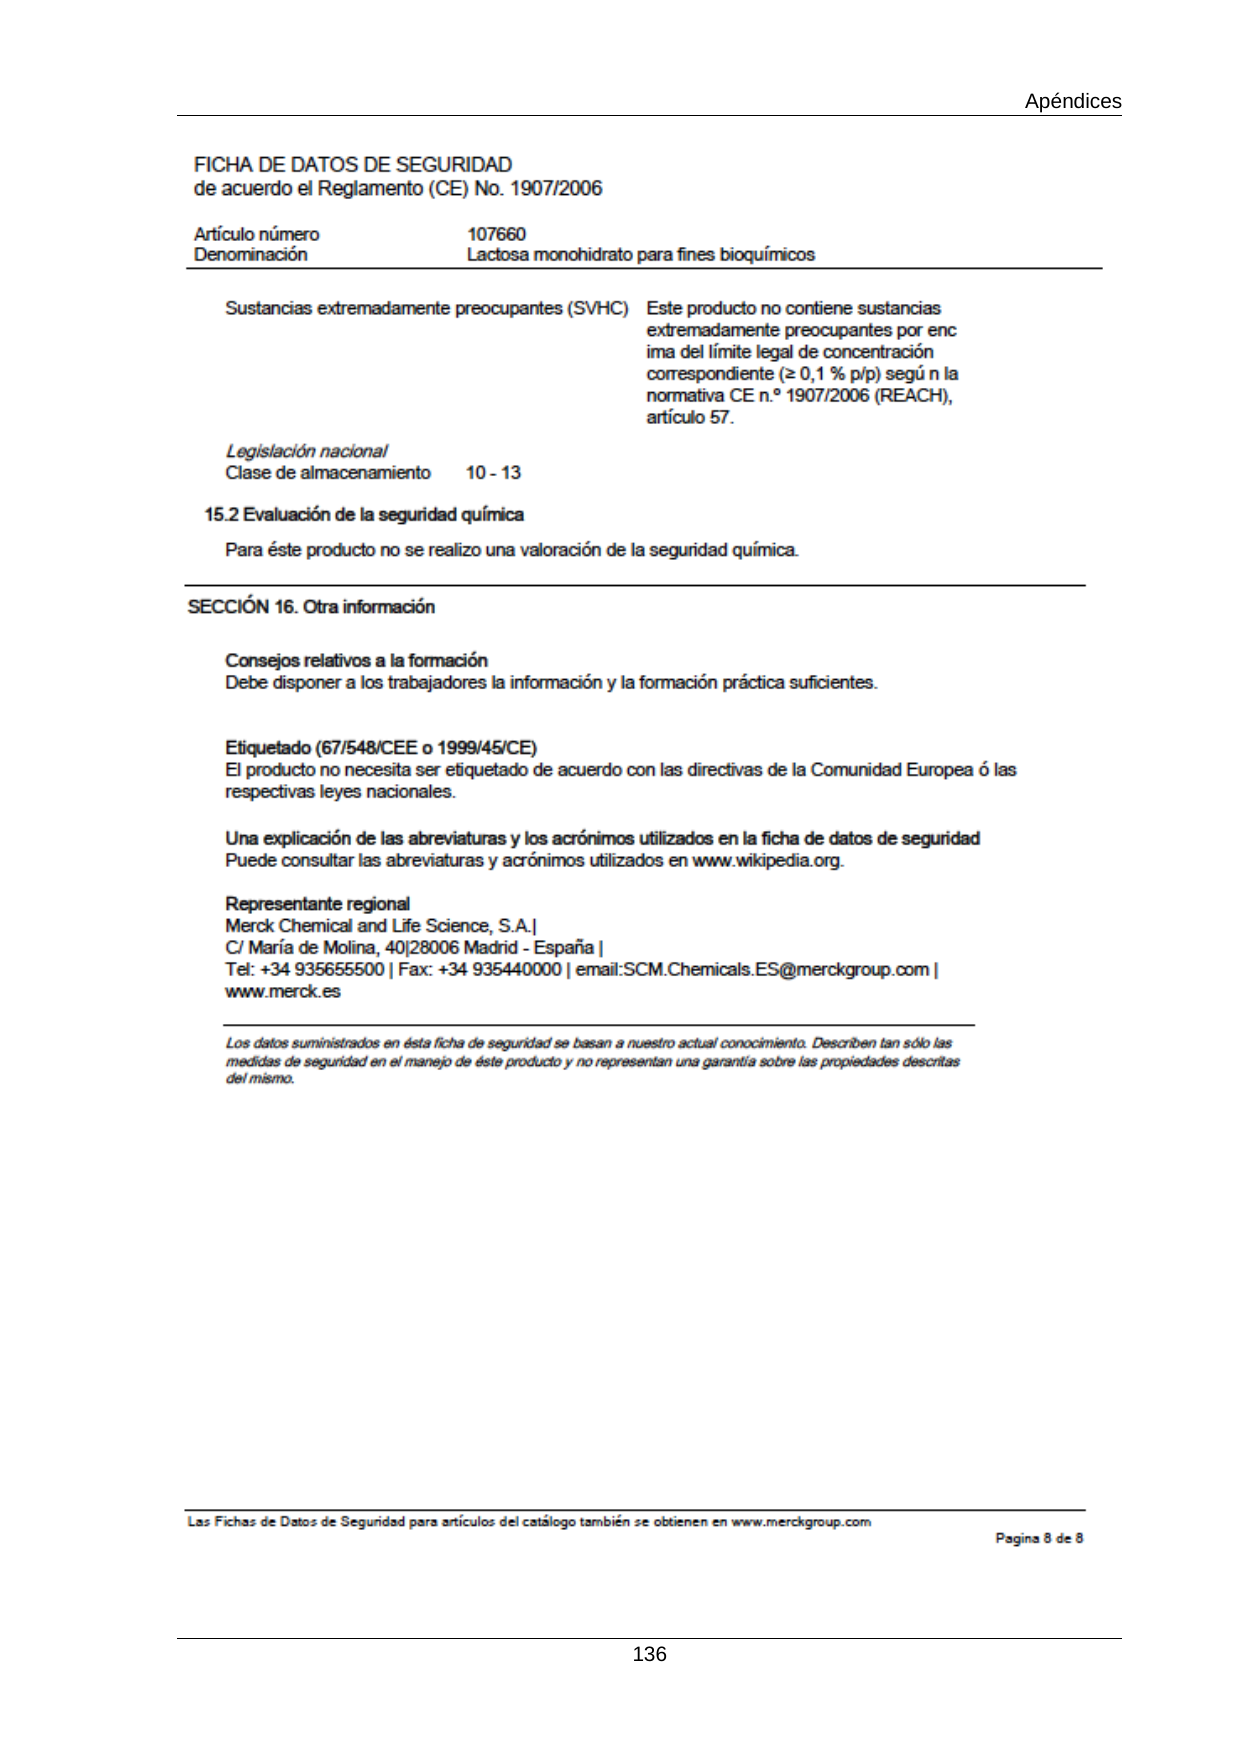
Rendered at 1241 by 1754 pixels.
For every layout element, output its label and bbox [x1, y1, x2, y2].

picture [158, 147, 1103, 1550]
